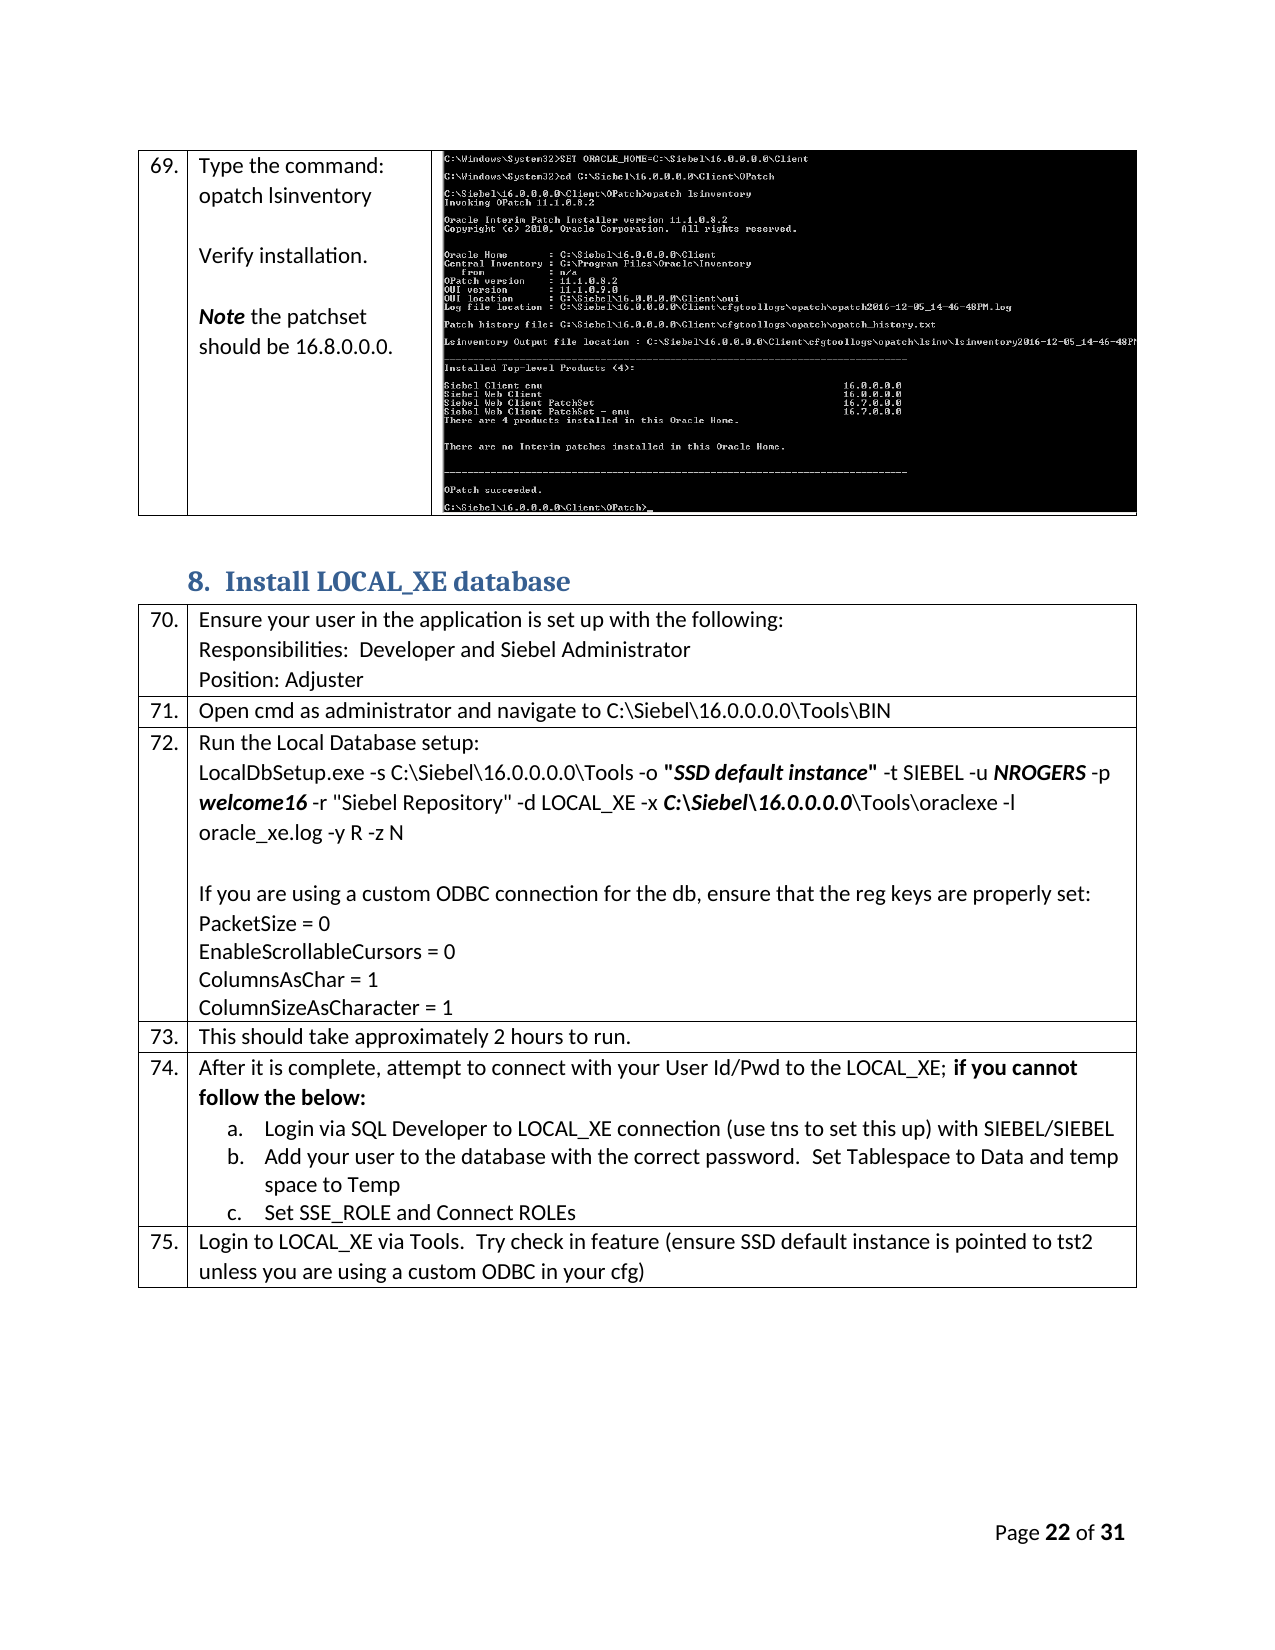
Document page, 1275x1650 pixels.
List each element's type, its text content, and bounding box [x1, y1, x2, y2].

subtitle Install LOCAL_XE database [187, 566, 1125, 599]
table_cell This should take approximately 2 hours to run. [188, 1022, 1136, 1052]
table_cell [139, 697, 187, 727]
table_cell After it is complete, attempt to connect with your User Id/Pwd to the LOCAL_XE; if you cannot follow the below: Login via SQL Developer to LOCAL_XE connection (use tns to set this up) with SIEBEL/SIEBEL Add your user to the database with the correct password. Set Tablespace to Data and temp space to Temp Set SSE_ROLE and Connect ROLEs [188, 1053, 1136, 1226]
table_cell Run the Local Database setup: LocalDbSetup.exe -s C:\Siebel\16.0.0.0.0\Tools -o "SSD default instance" -t SIEBEL -u NROGERS -p welcome16 -r "Siebel Repository" -d LOCAL_XE -x C:\Siebel\16.0.0.0.0\Tools\oraclexe -l oracle_xe.log -y R -z N If you are using a custom ODBC connection for the db, ensure that the reg keys are properly set: PacketSize = 0 EnableScrollableCursors = 0 ColumnsAsChar = 1 ColumnSizeAsCharacter = 1 [188, 728, 1136, 1021]
table_cell Login to LOCAL_XE via Tools. Try check in feature (ensure SSD default instance is pointed to tst2 unless you are using a custom ODBC in your cfg) [188, 1227, 1136, 1287]
picture [442, 151, 1137, 513]
table_cell [139, 1022, 187, 1052]
table_header Ensure your user in the application is set up with the following: Responsibilities: Developer and Siebel Administrator Position: Adjuster [188, 605, 1136, 696]
table_cell [139, 1227, 187, 1287]
table_header [139, 605, 187, 696]
table_cell Type the command: opatch lsinventory Verify installation. Note the patchset should be 16.8.0.0.0. [188, 151, 431, 514]
table_cell [139, 728, 187, 1021]
table_cell [432, 151, 1136, 514]
table_cell Open cmd as administrator and navigate to C:\Siebel\16.0.0.0.0\Tools\BIN [188, 697, 1136, 727]
table_cell [139, 151, 187, 514]
table_cell [139, 1053, 187, 1226]
